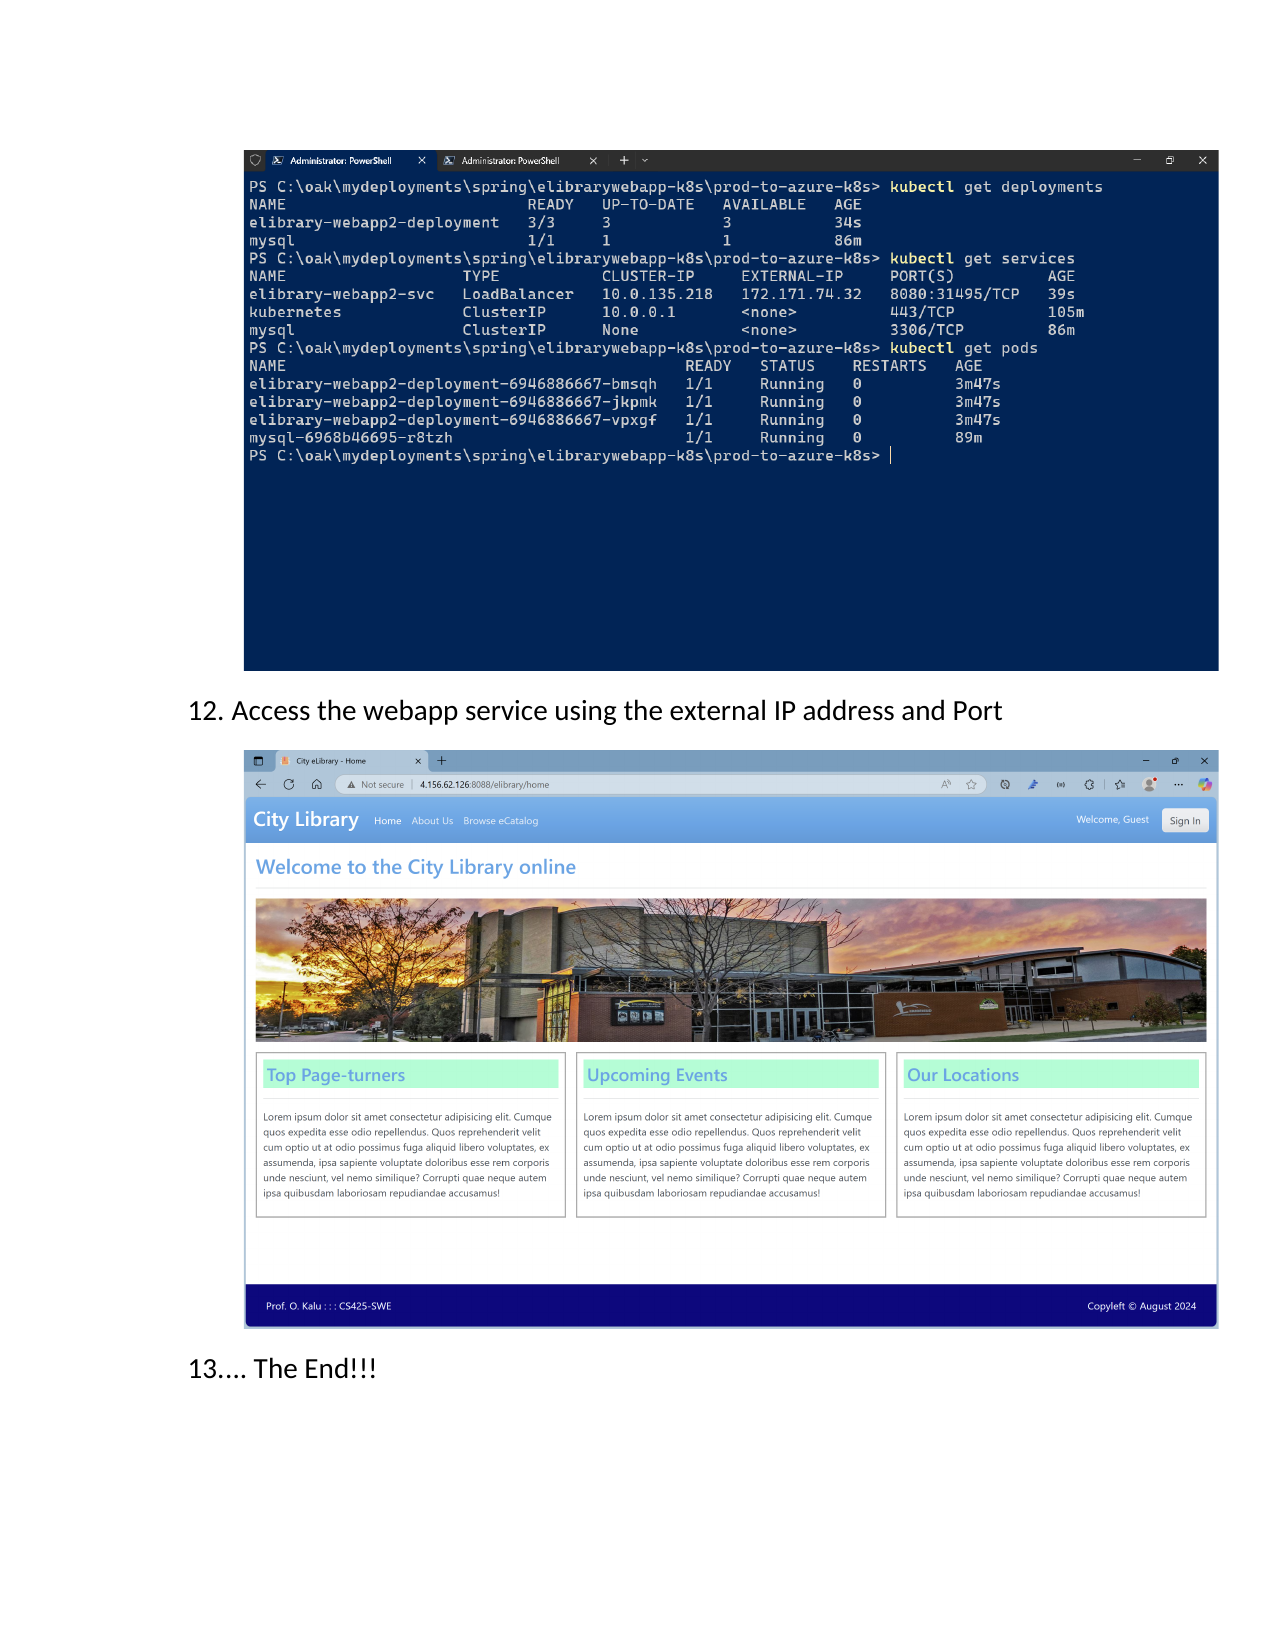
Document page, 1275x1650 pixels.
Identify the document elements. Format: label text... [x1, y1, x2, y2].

list Access the webapp service using the external IP address and Port [187, 692, 1125, 728]
list ... The End!!! [187, 1351, 1125, 1386]
